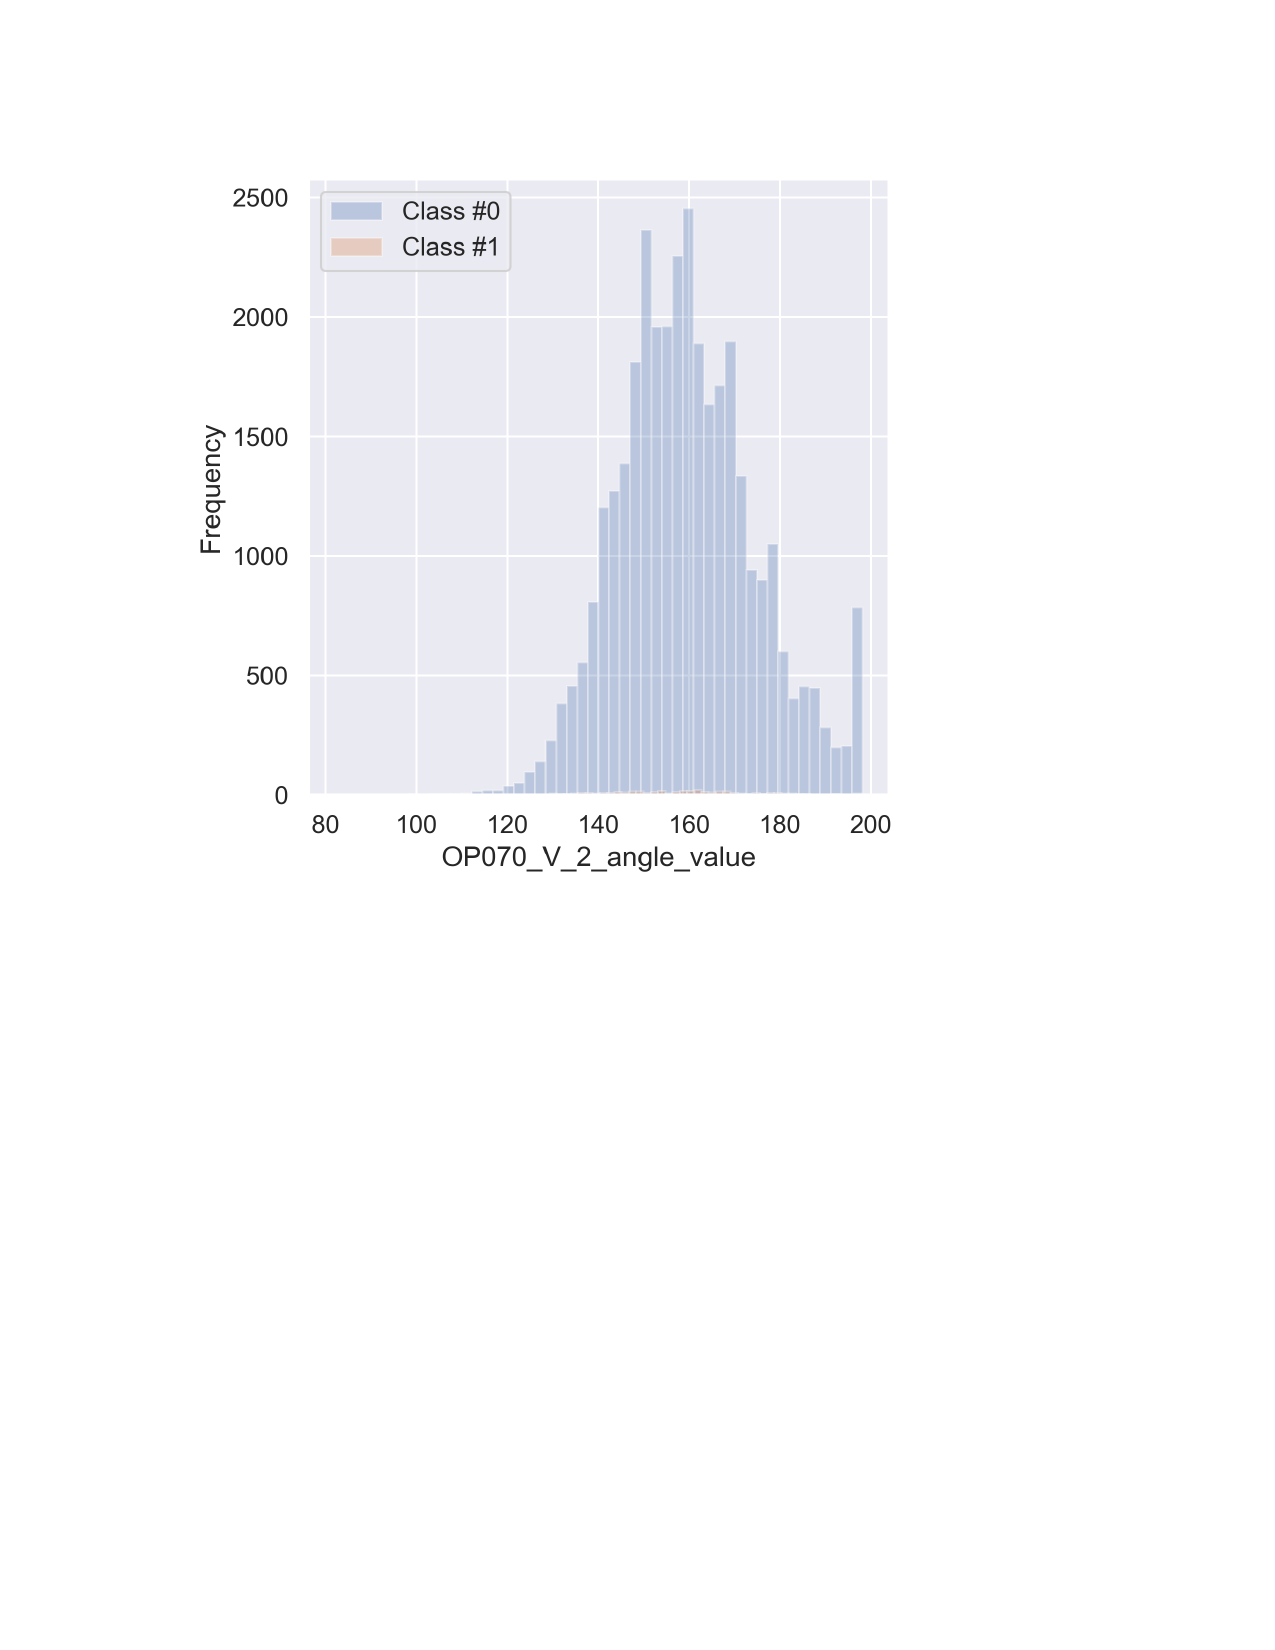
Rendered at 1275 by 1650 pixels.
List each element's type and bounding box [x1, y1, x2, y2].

picture [168, 150, 922, 903]
